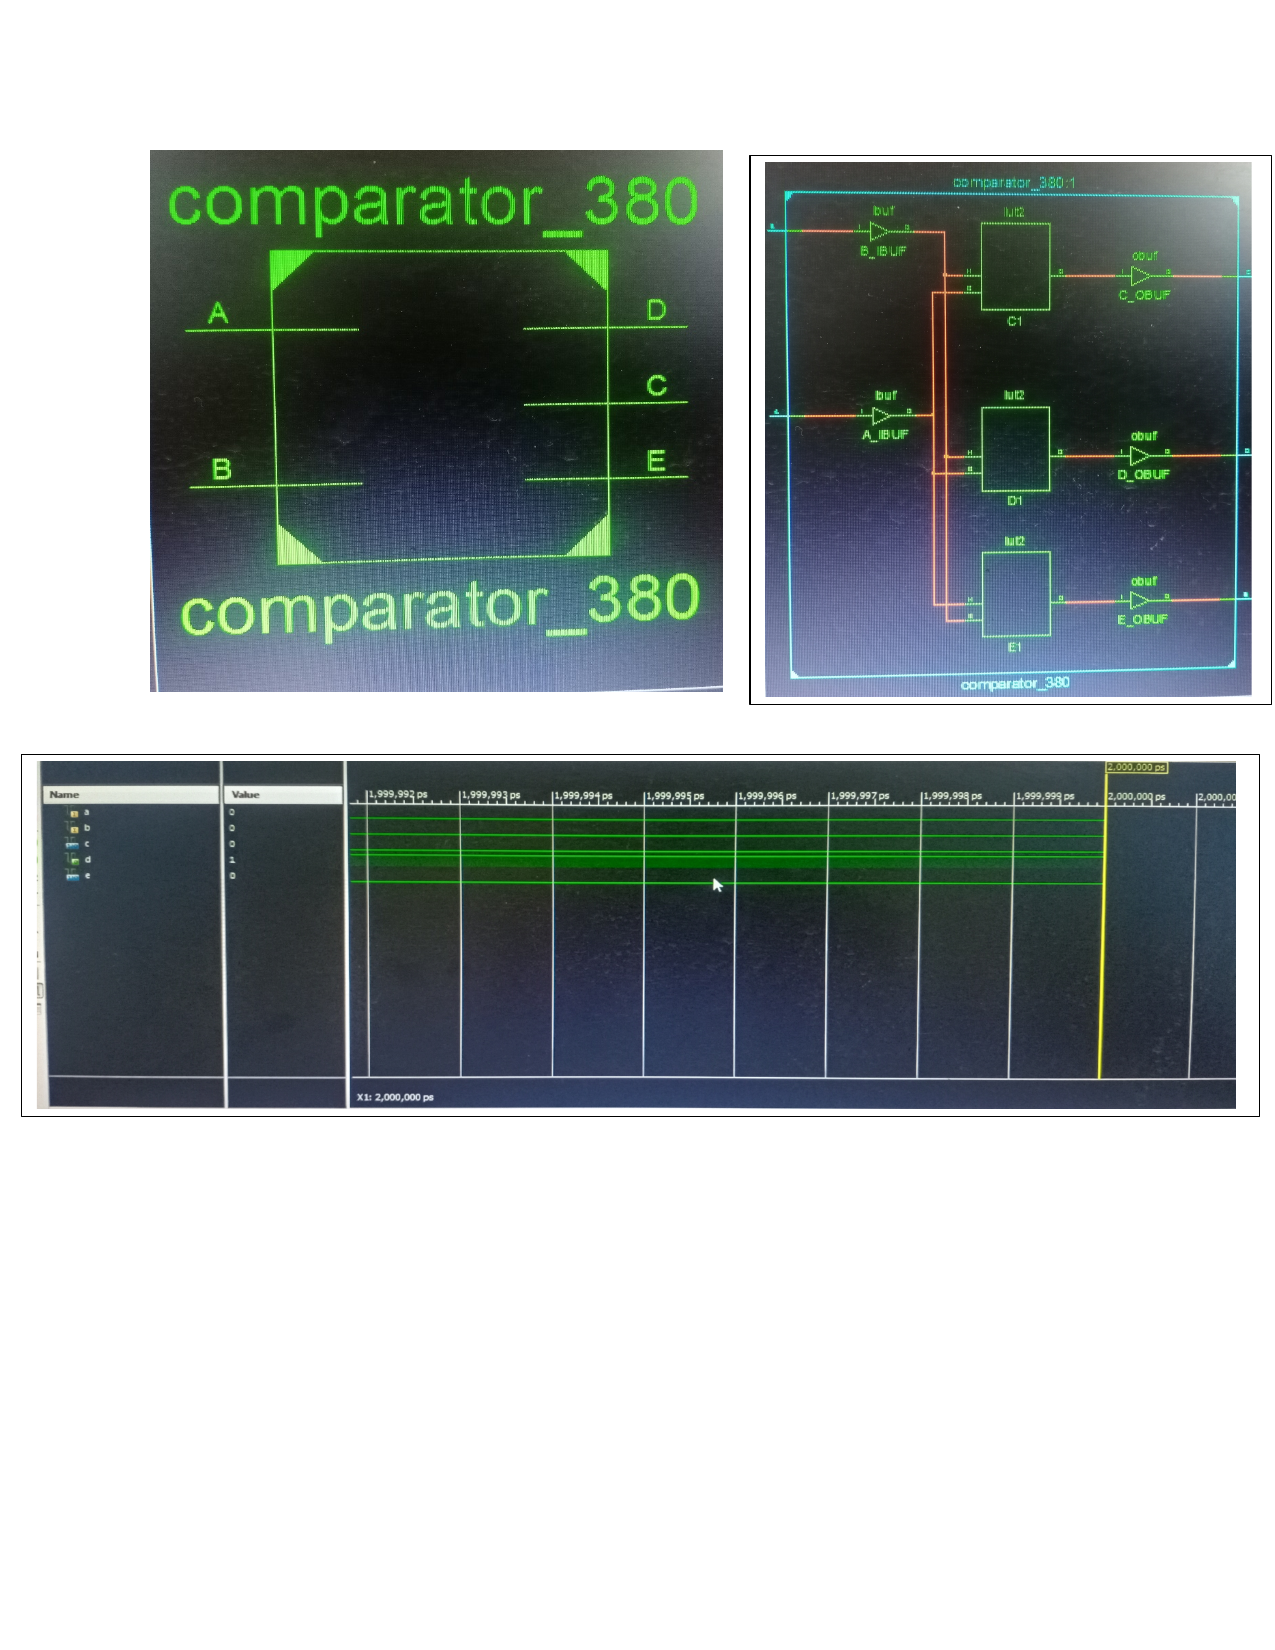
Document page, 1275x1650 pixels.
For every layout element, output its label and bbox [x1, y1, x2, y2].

picture [765, 162, 1252, 697]
picture [36, 761, 1236, 1109]
picture [150, 150, 723, 692]
